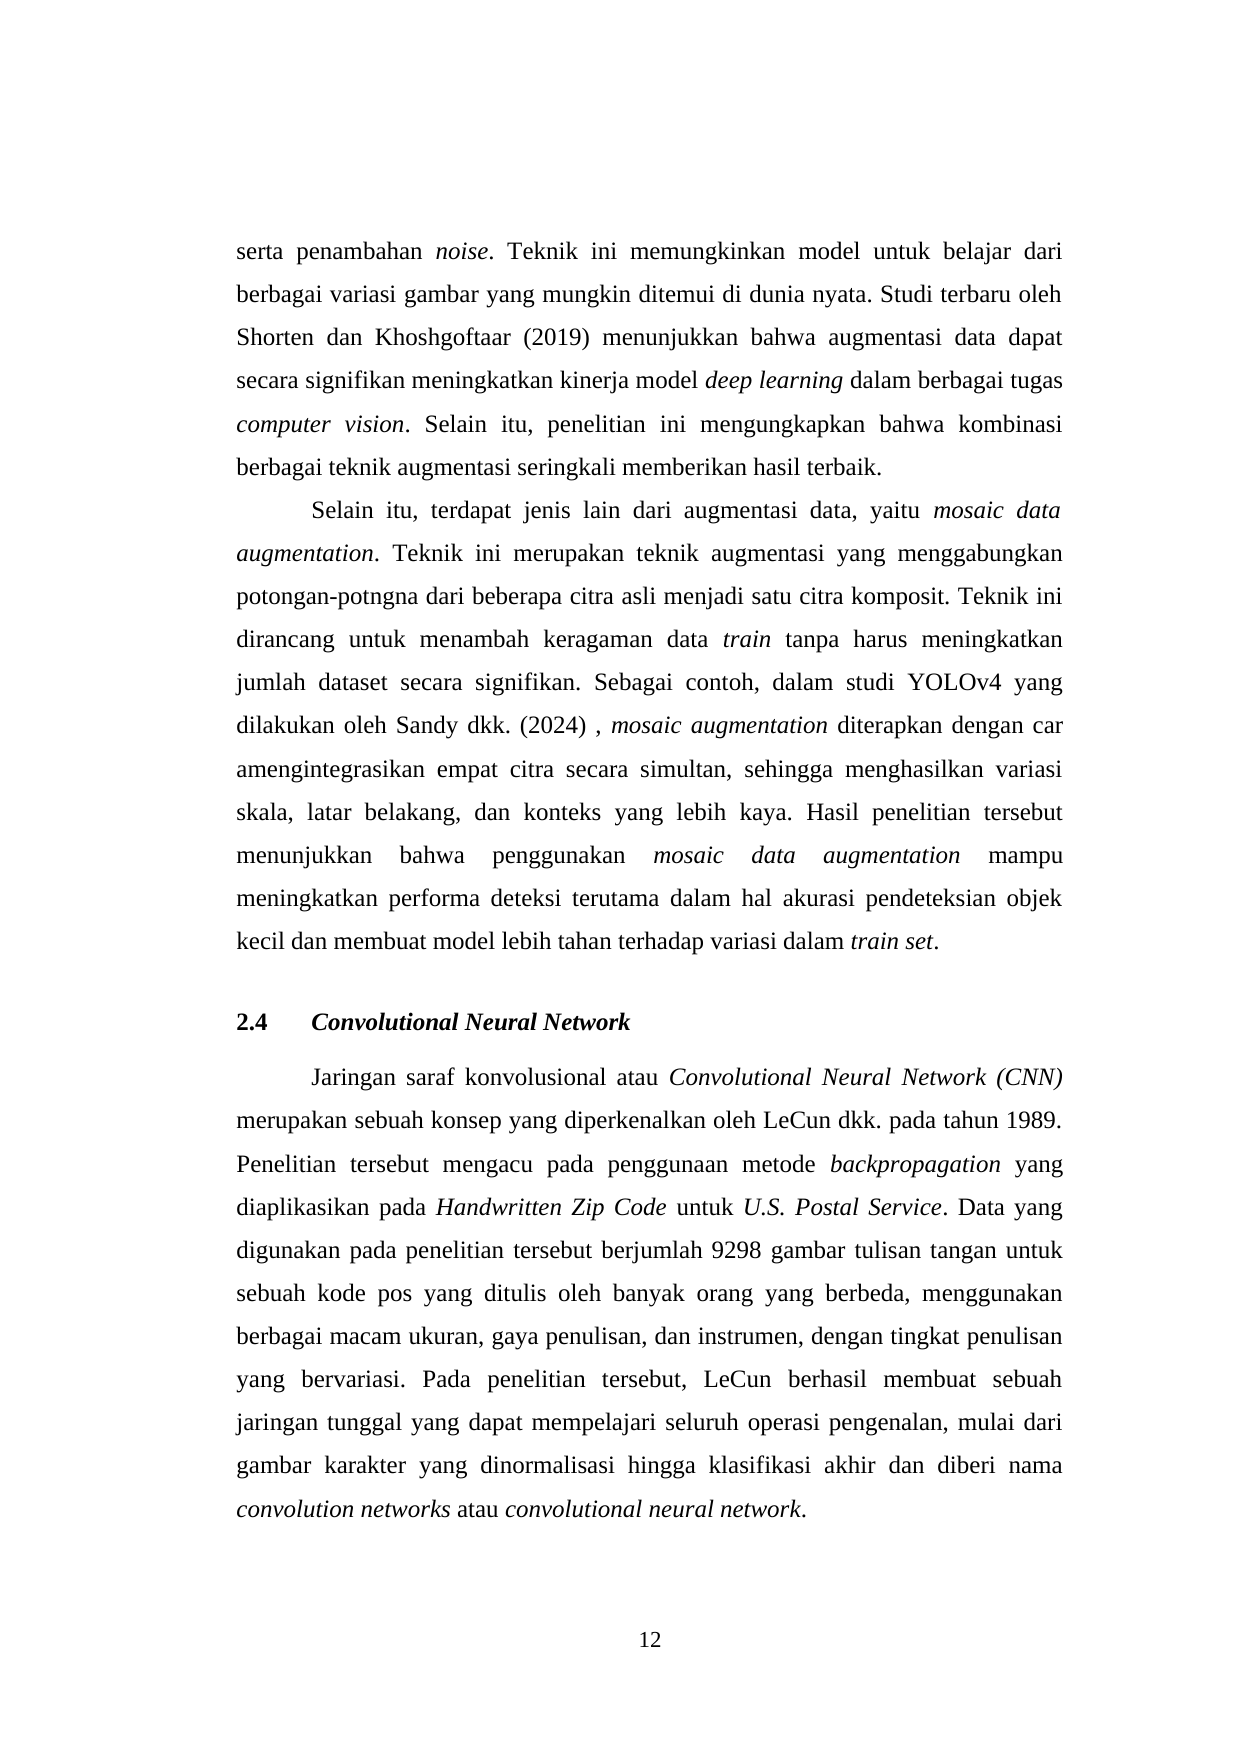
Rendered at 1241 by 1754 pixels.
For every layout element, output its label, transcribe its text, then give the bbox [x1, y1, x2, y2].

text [236, 236, 1063, 481]
text Selain itu, terdapat jenis lain dari augmentasi data, yaitu mosaic data augmentation. Teknik ini merupakan teknik augmentasi yang menggabungkan potongan-potngna dari beberapa citra asli menjadi satu citra komposit. Teknik ini dirancang untuk menambah keragaman data train tanpa harus meningkatkan jumlah dataset secara signifikan. Sebagai contoh, dalam studi YOLOv4 yang dilakukan oleh Sandy dkk. (2024) , mosaic augmentation diterapkan dengan car amengintegrasikan empat citra secara simultan, sehingga menghasilkan variasi skala, latar belakang, dan konteks yang lebih kaya. Hasil penelitian tersebut menunjukkan bahwa penggunakan mosaic data augmentation mampu meningkatkan performa deteksi terutama dalam hal akurasi pendeteksian objek kecil dan membuat model lebih tahan terhadap variasi dalam train set. [236, 495, 1063, 955]
text Jaringan saraf konvolusional atau Convolutional Neural Network (CNN) merupakan sebuah konsep yang diperkenalkan oleh LeCun dkk. pada tahun 1989. Penelitian tersebut mengacu pada penggunaan metode backpropagation yang diaplikasikan pada Handwritten Zip Code untuk U.S. Postal Service. Data yang digunakan pada penelitian tersebut berjumlah 9298 gambar tulisan tangan untuk sebuah kode pos yang ditulis oleh banyak orang yang berbeda, menggunakan berbagai macam ukuran, gaya penulisan, dan instrumen, dengan tingkat penulisan yang bervariasi. Pada penelitian tersebut, LeCun berhasil membuat sebuah jaringan tunggal yang dapat mempelajari seluruh operasi pengenalan, mulai dari gambar karakter yang dinormalisasi hingga klasifikasi akhir dan diberi nama convolution networks atau convolutional neural network. [236, 1062, 1063, 1522]
subtitle 2.4 Convolutional Neural Network [236, 1007, 1063, 1036]
